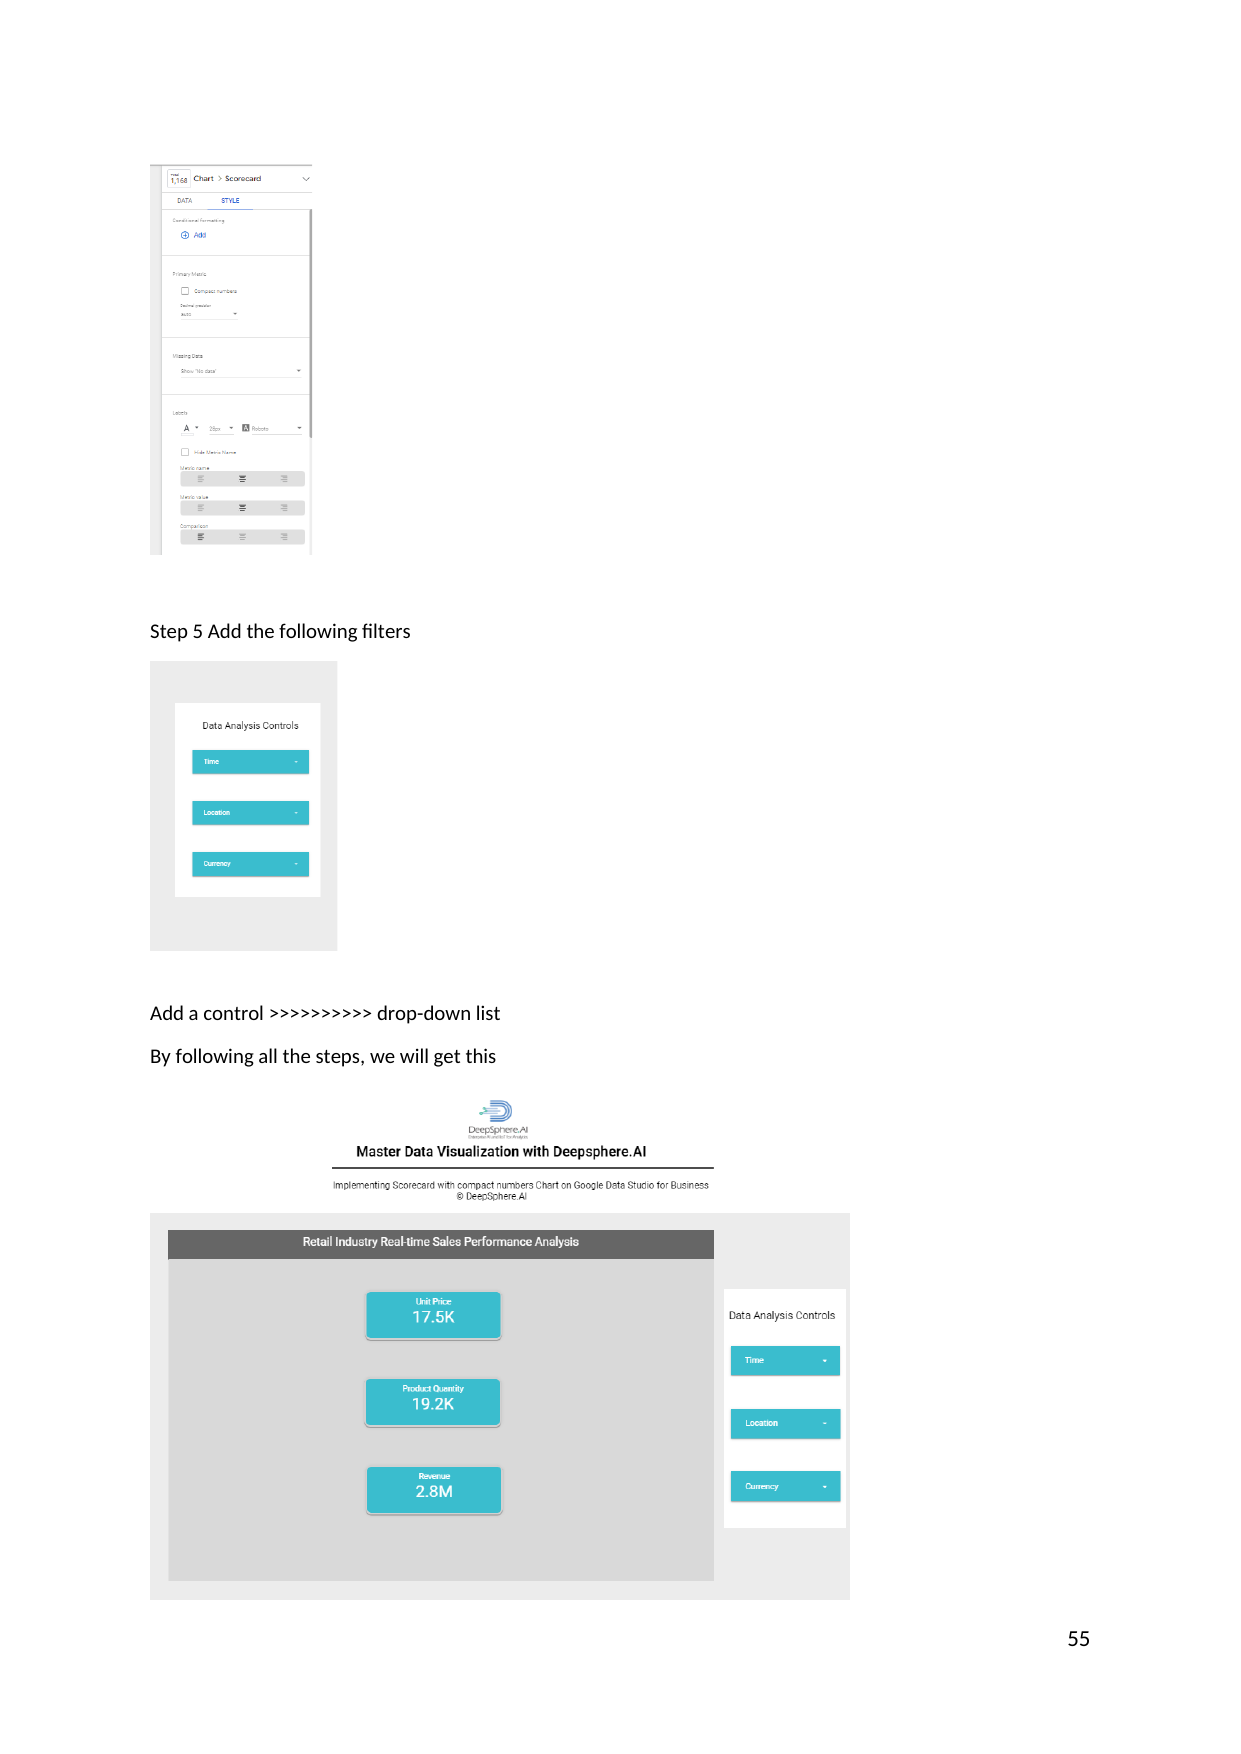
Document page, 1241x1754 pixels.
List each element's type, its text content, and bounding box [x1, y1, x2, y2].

text By following all the steps, we will get this [150, 1044, 1090, 1069]
picture [150, 661, 338, 951]
picture [150, 1087, 850, 1600]
text Add a control >>>>>>>>>> drop-down list [150, 1000, 1090, 1025]
text Step 5 Add the following filters [150, 618, 1090, 643]
picture [150, 150, 313, 555]
